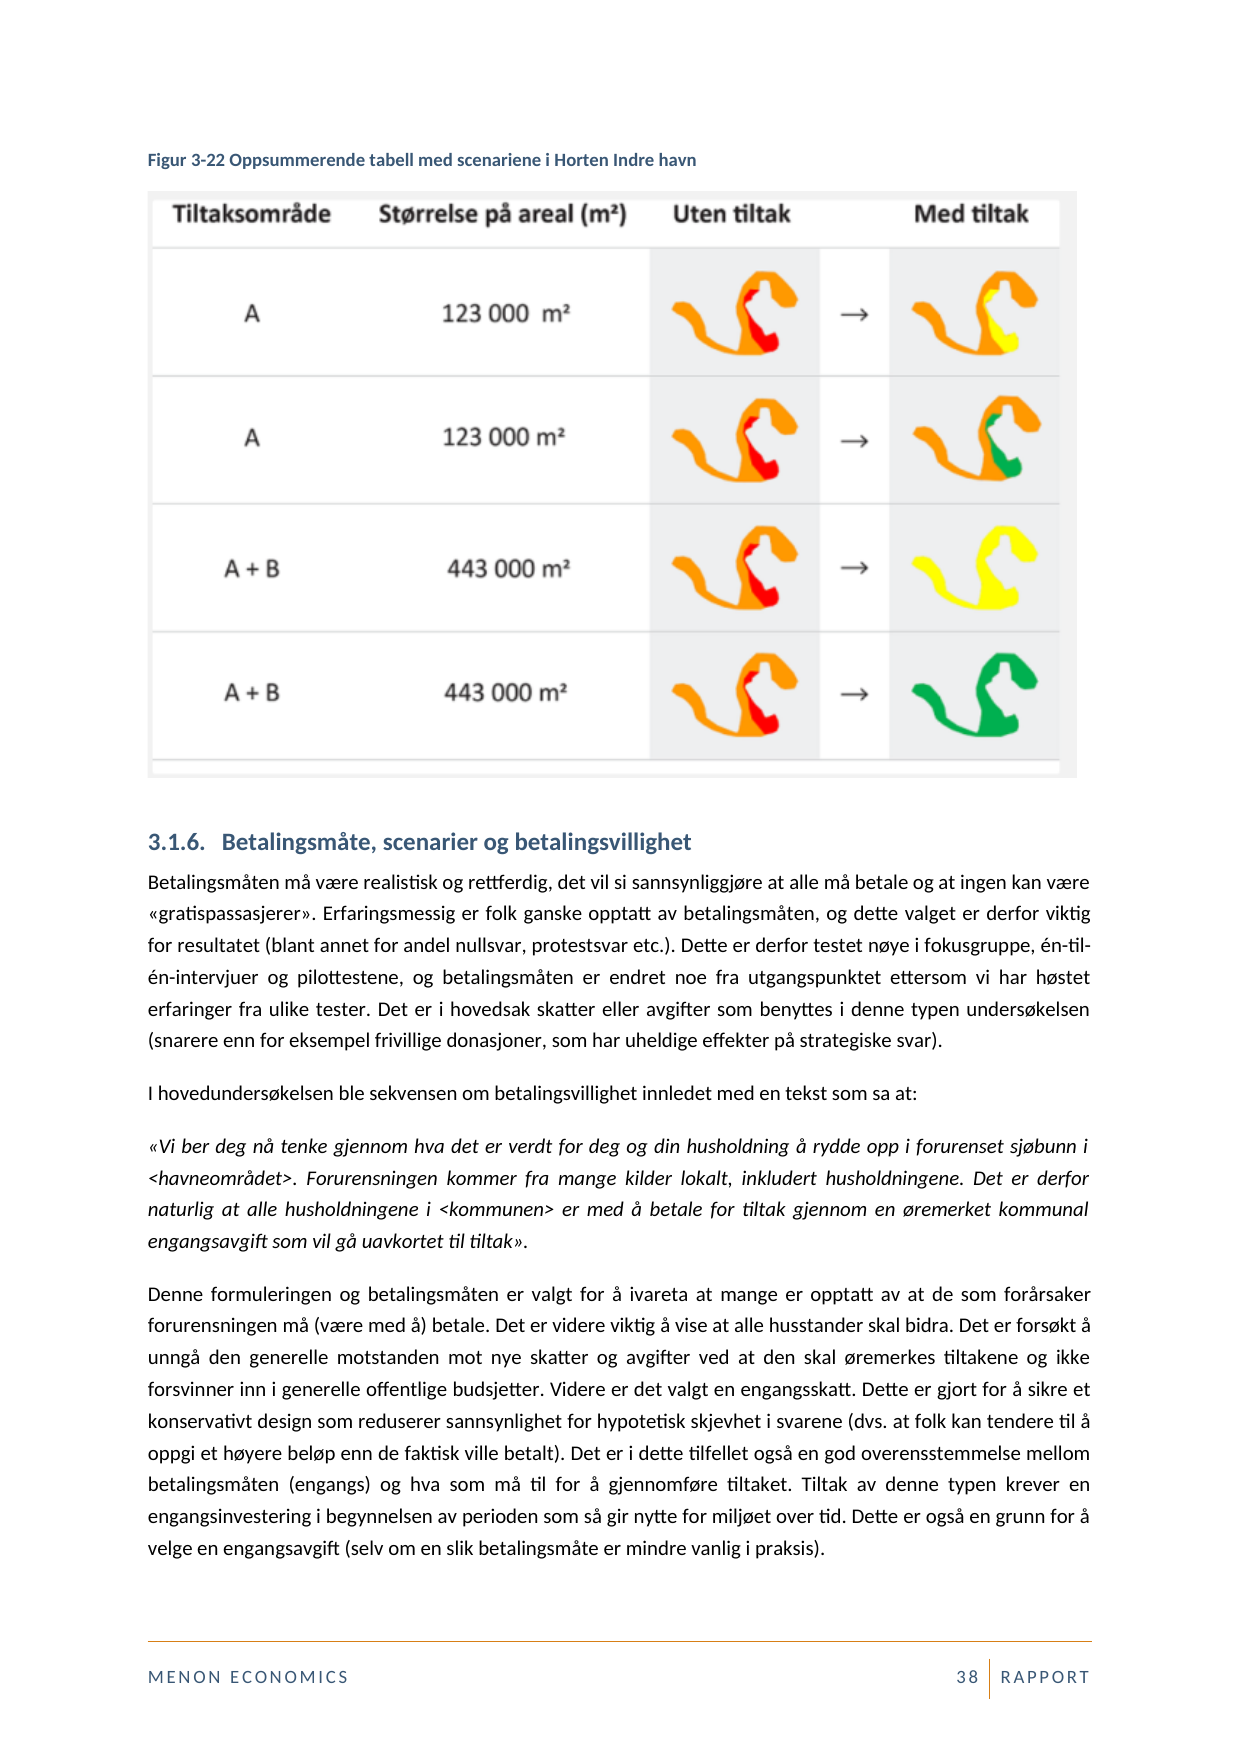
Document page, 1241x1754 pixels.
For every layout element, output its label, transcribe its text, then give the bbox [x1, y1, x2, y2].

text I hovedundersøkelsen ble sekvensen om betalingsvillighet innledet med en tekst som sa at: [148, 1080, 1092, 1106]
subtitle Betalingsmåte, scenarier og betalingsvillighet [148, 826, 1092, 857]
text Denne formuleringen og betalingsmåten er valgt for å ivareta at mange er opptatt av at de som forårsaker forurensningen må (være med å) betale. Det er videre viktig å vise at alle husstander skal bidra. Det er forsøkt å unngå den generelle motstanden mot nye skatter og avgifter ved at den skal øremerkes tiltakene og ikke forsvinner inn i generelle offentlige budsjetter. Videre er det valgt en engangsskatt. Dette er gjort for å sikre et konservativt design som reduserer sannsynlighet for hypotetisk skjevhet i svarene (dvs. at folk kan tendere til å oppgi et høyere beløp enn de faktisk ville betalt). Det er i dette tilfellet også en god overensstemmelse mellom betalingsmåten (engangs) og hva som må til for å gjennomføre tiltaket. Tiltak av denne typen krever en engangsinvestering i begynnelsen av perioden som så gir nytte for miljøet over tid. Dette er også en grunn for å velge en engangsavgift (selv om en slik betalingsmåte er mindre vanlig i praksis). [148, 1281, 1092, 1560]
text Betalingsmåten må være realistisk og rettferdig, det vil si sannsynliggjøre at alle må betale og at ingen kan være «gratispassasjerer». Erfaringsmessig er folk ganske opptatt av betalingsmåten, og dette valget er derfor viktig for resultatet (blant annet for andel nullsvar, protestsvar etc.). Dette er derfor testet nøye i fokusgruppe, én-til-én-intervjuer og pilottestene, og betalingsmåten er endret noe fra utgangspunktet ettersom vi har høstet erfaringer fra ulike tester. Det er i hovedsak skatter eller avgifter som benyttes i denne typen undersøkelsen (snarere enn for eksempel frivillige donasjoner, som har uheldige effekter på strategiske svar). [148, 869, 1092, 1053]
text «Vi ber deg nå tenke gjennom hva det er verdt for deg og din husholdning å rydde opp i forurenset sjøbunn i <havneområdet>. Forurensningen kommer fra mange kilder lokalt, inkludert husholdningene. Det er derfor naturlig at alle husholdningene i <kommunen> er med å betale for tiltak gjennom en øremerket kommunal engangsavgift som vil gå uavkortet til tiltak». [148, 1133, 1092, 1254]
picture [147, 191, 1077, 778]
